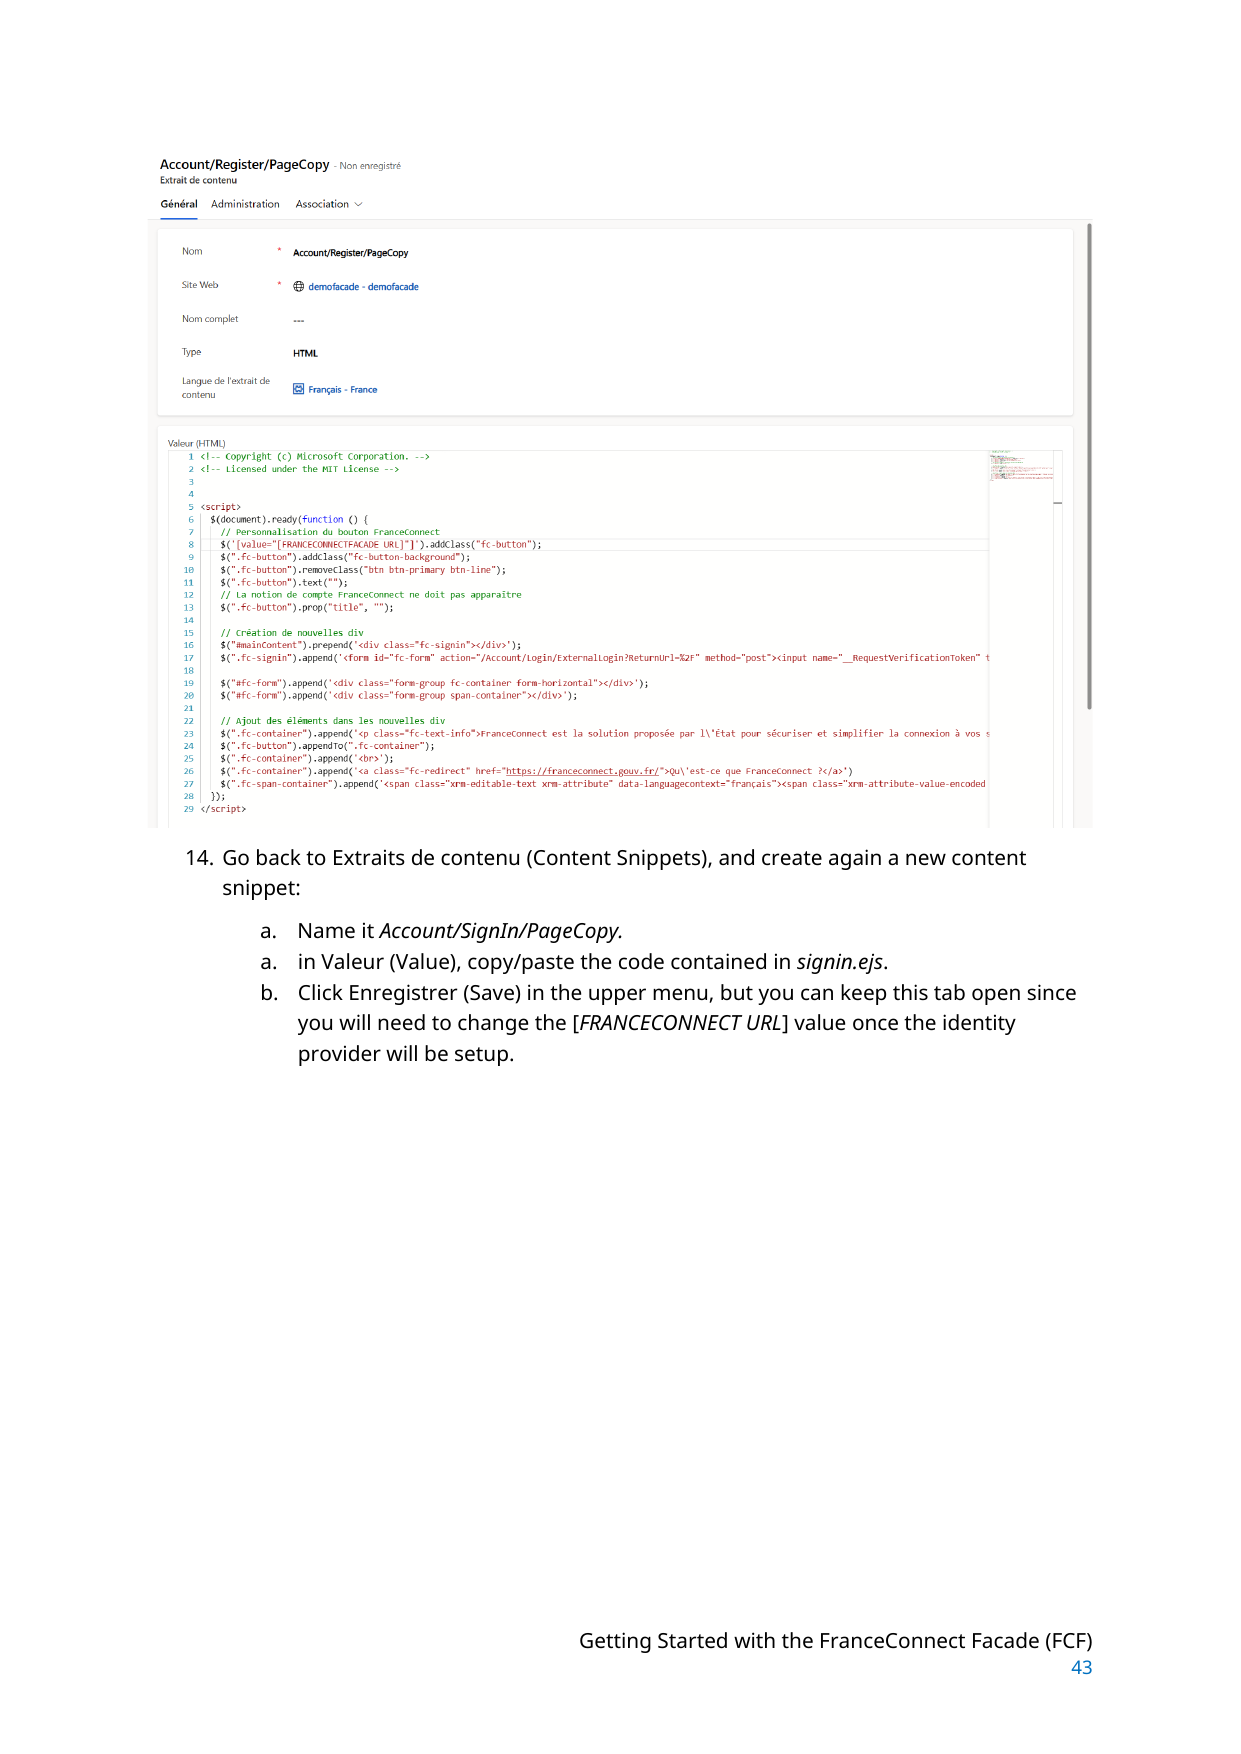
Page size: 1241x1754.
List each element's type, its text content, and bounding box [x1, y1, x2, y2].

list Name it Account/SignIn/PageCopy. [260, 916, 1093, 945]
list Click Enregistrer (Save) in the upper menu, but you can keep this tab open since you will need to change the [FRANCECONNECT URL] value once the identity provider will be setup. [260, 978, 1093, 1067]
list in Valeur (Value), copy/paste the code contained in signin.ejs. [260, 947, 1093, 975]
list Go back to Extraits de contenu (Content Snippets), and create again a new content snippet: [185, 843, 1093, 902]
picture [147, 147, 1093, 828]
